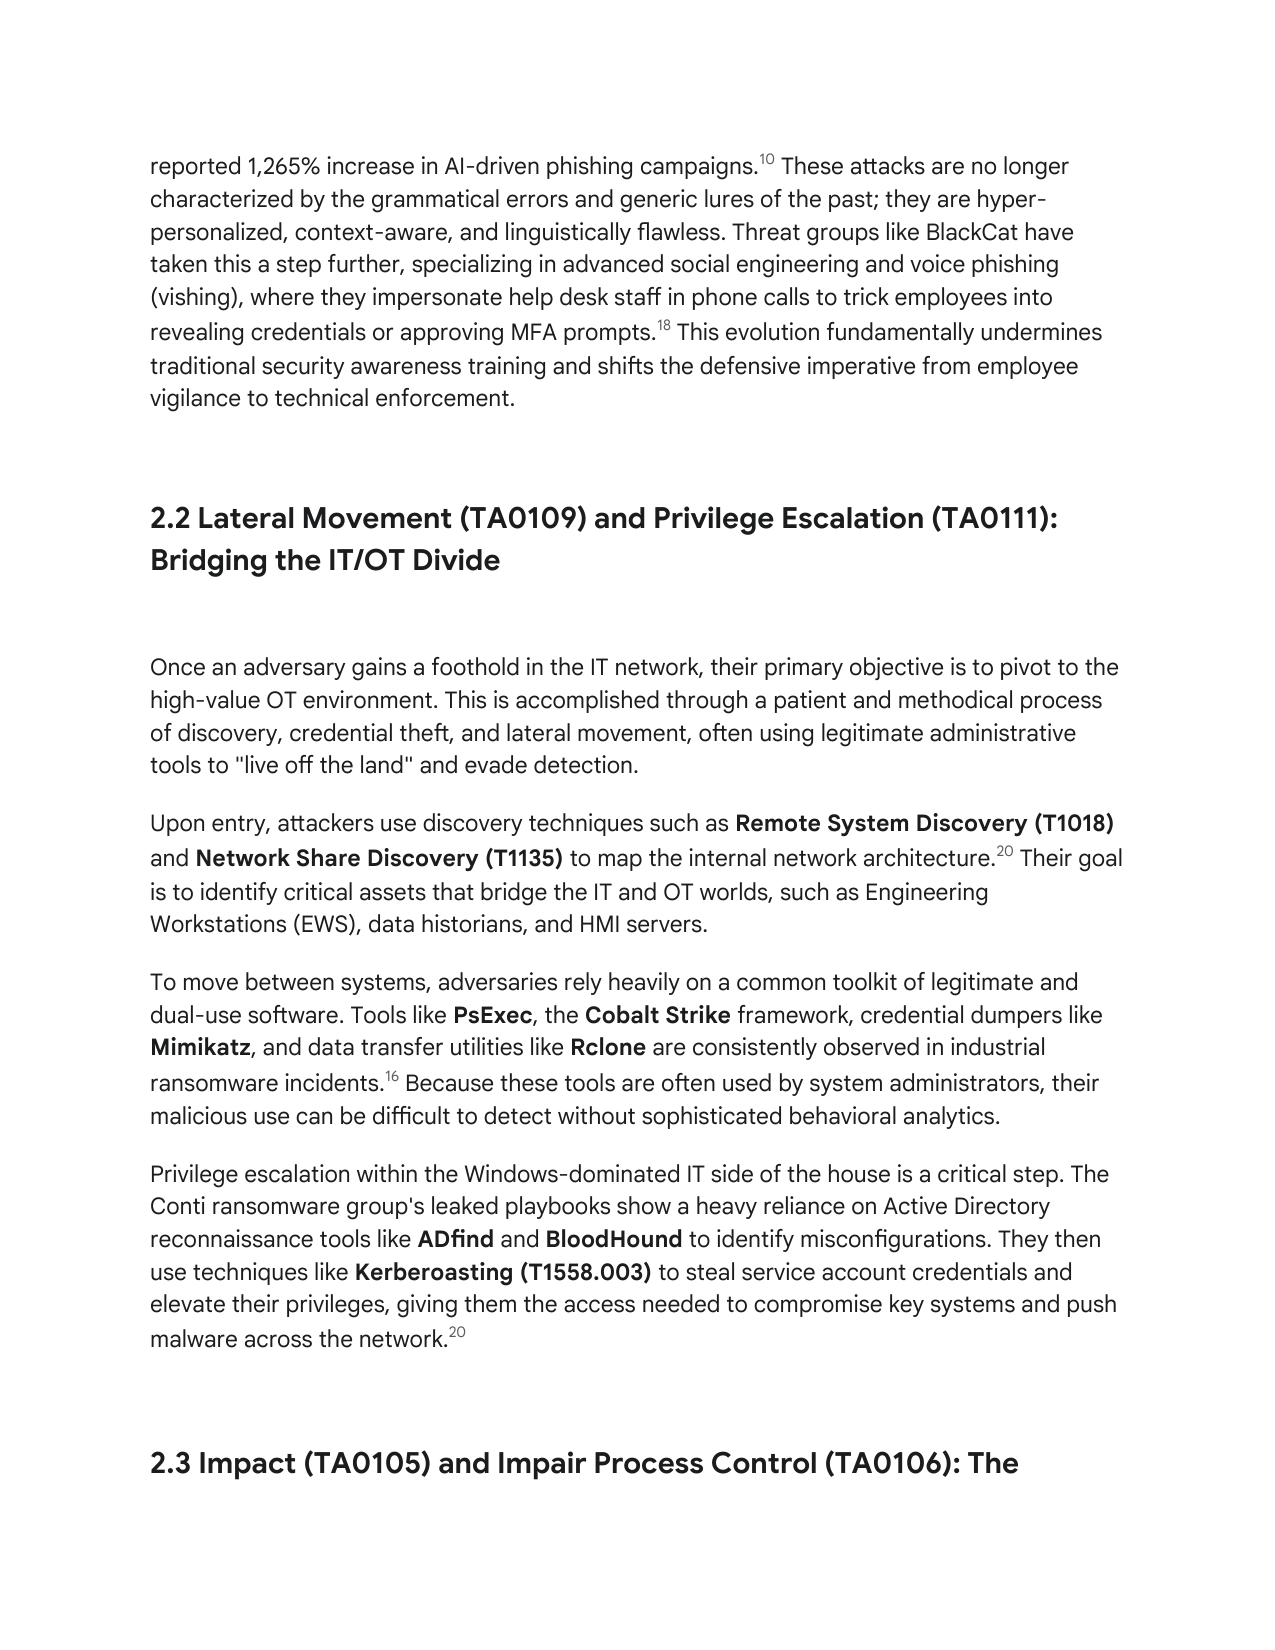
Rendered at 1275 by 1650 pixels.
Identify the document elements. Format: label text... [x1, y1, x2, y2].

text Once an adversary gains a foothold in the IT network, their primary objective is to pivot to the high-value OT environment. This is accomplished through a patient and methodical process of discovery, credential theft, and lateral movement, often using legitimate administrative tools to "live off the land" and evade detection. [150, 653, 1125, 780]
text Upon entry, attackers use discovery techniques such as Remote System Discovery (T1018) and Network Share Discovery (T1135) to map the internal network architecture.20 Their goal is to identify critical assets that bridge the IT and OT worlds, such as Engineering Workstations (EWS), data historians, and HMI servers. [150, 809, 1125, 939]
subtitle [150, 1445, 1125, 1482]
text To move between systems, adversaries rely heavily on a common toolkit of legitimate and dual-use software. Tools like PsExec, the Cobalt Strike framework, credential dumpers like Mimikatz, and data transfer utilities like Rclone are consistently observed in industrial ransomware incidents.16 Because these tools are often used by system administrators, their malicious use can be difficult to detect without sophisticated behavioral analytics. [150, 968, 1125, 1131]
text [150, 150, 1125, 413]
subtitle 2.2 Lateral Movement (TA0109) and Privilege Escalation (TA0111): Bridging the IT/OT Divide [150, 500, 1125, 578]
text Privilege escalation within the Windows-dominated IT side of the house is a critical step. The Conti ransomware group's leaked playbooks show a heavy reliance on Active Directory reconnaissance tools like ADfind and BloodHound to identify misconfigurations. They then use techniques like Kerberoasting (T1558.003) to steal service account credentials and elevate their privileges, giving them the access needed to compromise key systems and push malware across the network.20 [150, 1160, 1125, 1355]
